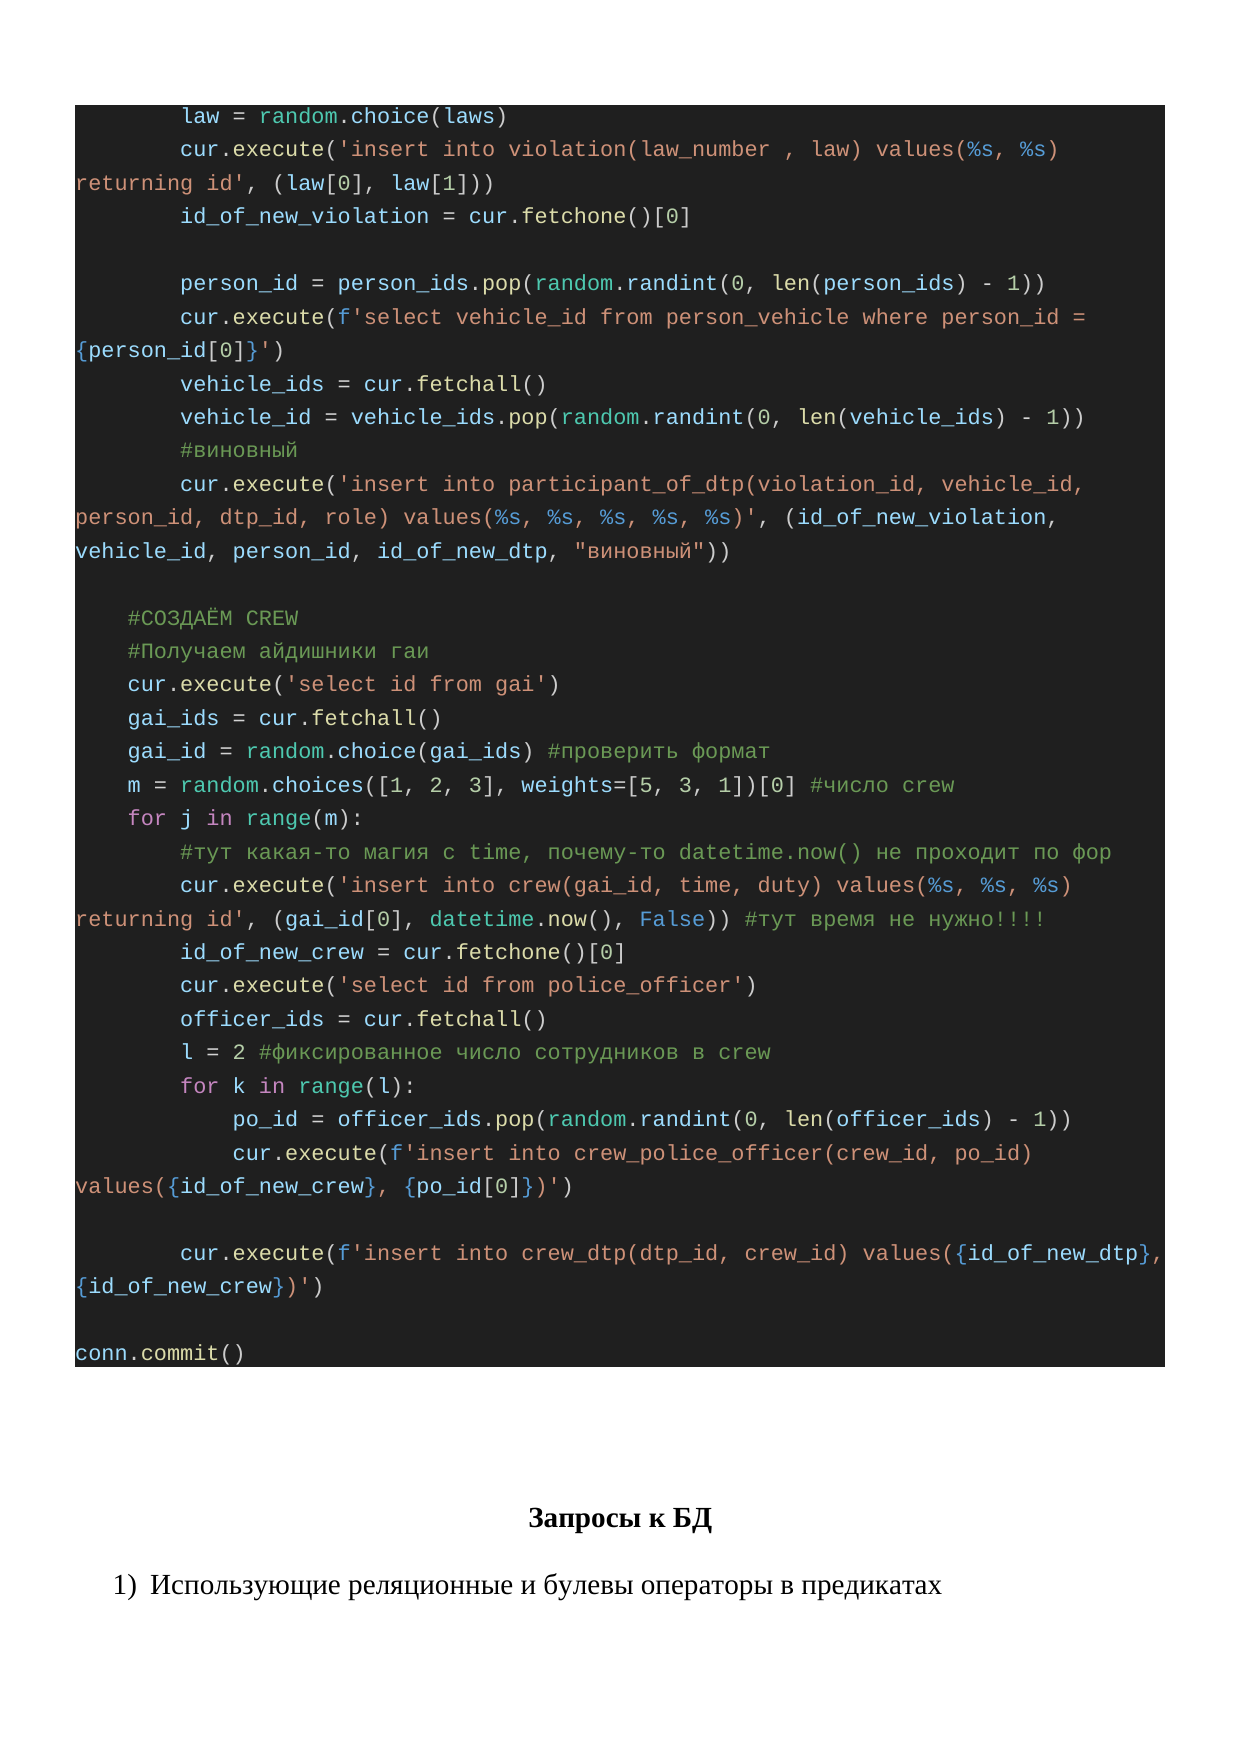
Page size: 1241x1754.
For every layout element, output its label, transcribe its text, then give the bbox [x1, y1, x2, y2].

text person_id = person_ids.pop(random.randint(0, len(person_ids) - 1)) [75, 272, 1165, 297]
text l = 2 #фиксированное число сотрудников в crew [75, 1041, 1165, 1066]
text cur.execute(f'insert into crew_police_officer(crew_id, po_id) values({id_of_new_crew}, {po_id[0]})') [75, 1142, 1165, 1200]
text #виновный [75, 439, 1165, 464]
text #СОЗДАЁМ CREW [75, 607, 1165, 632]
text vehicle_ids = cur.fetchall() [75, 373, 1165, 397]
text cur.execute('insert into participant_of_dtp(violation_id, vehicle_id, person_id, dtp_id, role) values(%s, %s, %s, %s, %s)', (id_of_new_violation, vehicle_id, person_id, id_of_new_dtp, "виновный")) [75, 473, 1165, 565]
text vehicle_id = vehicle_ids.pop(random.randint(0, len(vehicle_ids) - 1)) [75, 406, 1165, 431]
text id_of_new_violation = cur.fetchone()[0] [75, 206, 1165, 230]
text po_id = officer_ids.pop(random.randint(0, len(officer_ids) - 1)) [75, 1108, 1165, 1133]
text cur.execute(f'select vehicle_id from person_vehicle where person_id = {person_id[0]}') [75, 306, 1165, 364]
text conn.commit() [75, 1342, 1165, 1367]
text law = random.choice(laws) [75, 105, 1165, 130]
text cur.execute('select id from gai') [75, 674, 1165, 698]
text for k in range(l): [75, 1075, 1165, 1100]
list Использующие реляционные и булевы операторы в предикатах [112, 1567, 1165, 1601]
text cur.execute('select id from police_officer') [75, 974, 1165, 999]
text cur.execute(f'insert into crew_dtp(dtp_id, crew_id) values({id_of_new_dtp}, {id_of_new_crew})') [75, 1242, 1165, 1300]
text m = random.choices([1, 2, 3], weights=[5, 3, 1])[0] #число crew [75, 774, 1165, 799]
text gai_id = random.choice(gai_ids) #проверить формат [75, 741, 1165, 765]
text Запросы к БД [75, 1500, 1165, 1534]
text gai_ids = cur.fetchall() [75, 707, 1165, 732]
text id_of_new_crew = cur.fetchone()[0] [75, 941, 1165, 966]
text #тут какая-то магия с time, почему-то datetime.now() не проходит по фор [75, 841, 1165, 866]
text cur.execute('insert into violation(law_number , law) values(%s, %s) returning id', (law[0], law[1])) [75, 139, 1165, 197]
text cur.execute('insert into crew(gai_id, time, duty) values(%s, %s, %s) returning id', (gai_id[0], datetime.now(), False)) #тут время не нужно!!!! [75, 874, 1165, 932]
text #Получаем айдишники гаи [75, 640, 1165, 665]
text for j in range(m): [75, 807, 1165, 832]
text officer_ids = cur.fetchall() [75, 1008, 1165, 1033]
